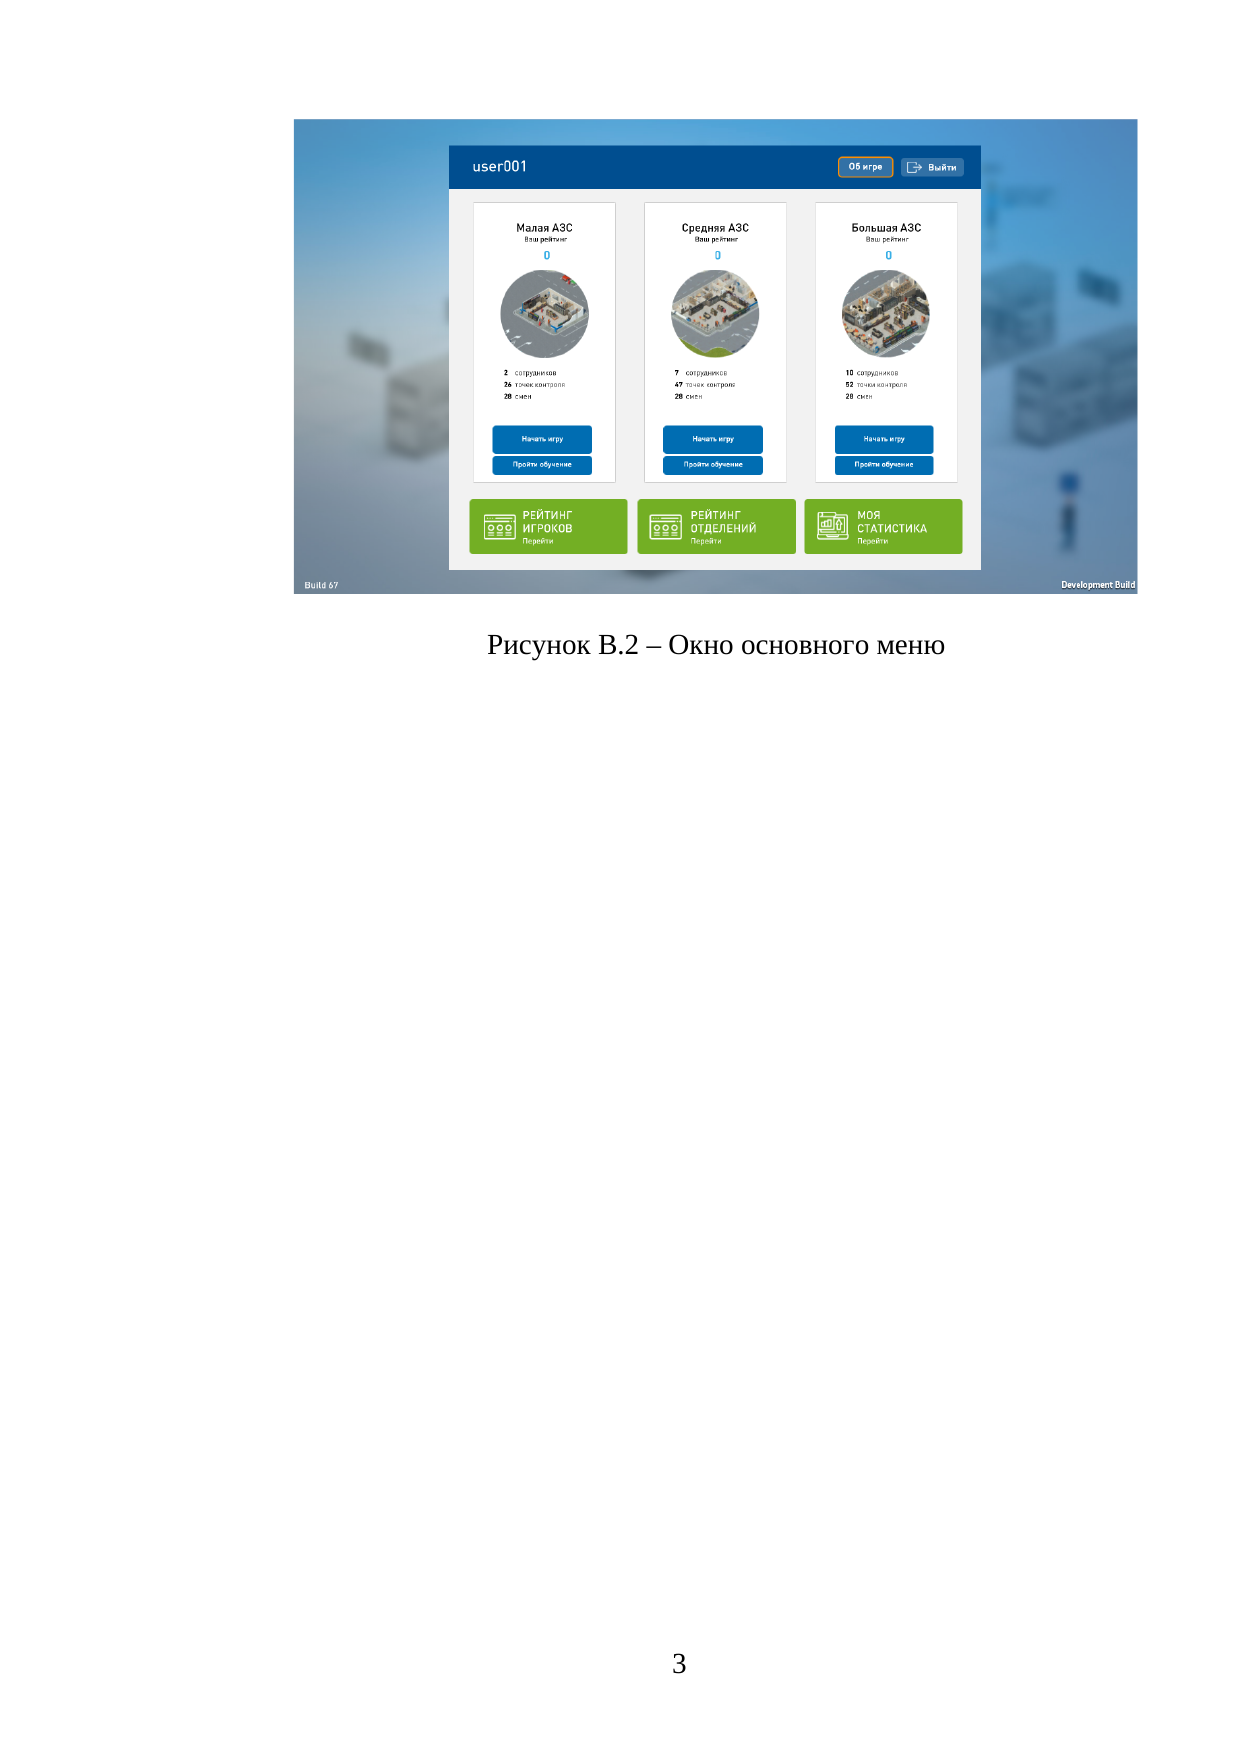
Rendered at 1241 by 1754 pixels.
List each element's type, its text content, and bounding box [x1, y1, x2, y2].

text Рисунок В.2 – Окно основного меню [177, 627, 1181, 660]
picture [293, 118, 1139, 594]
